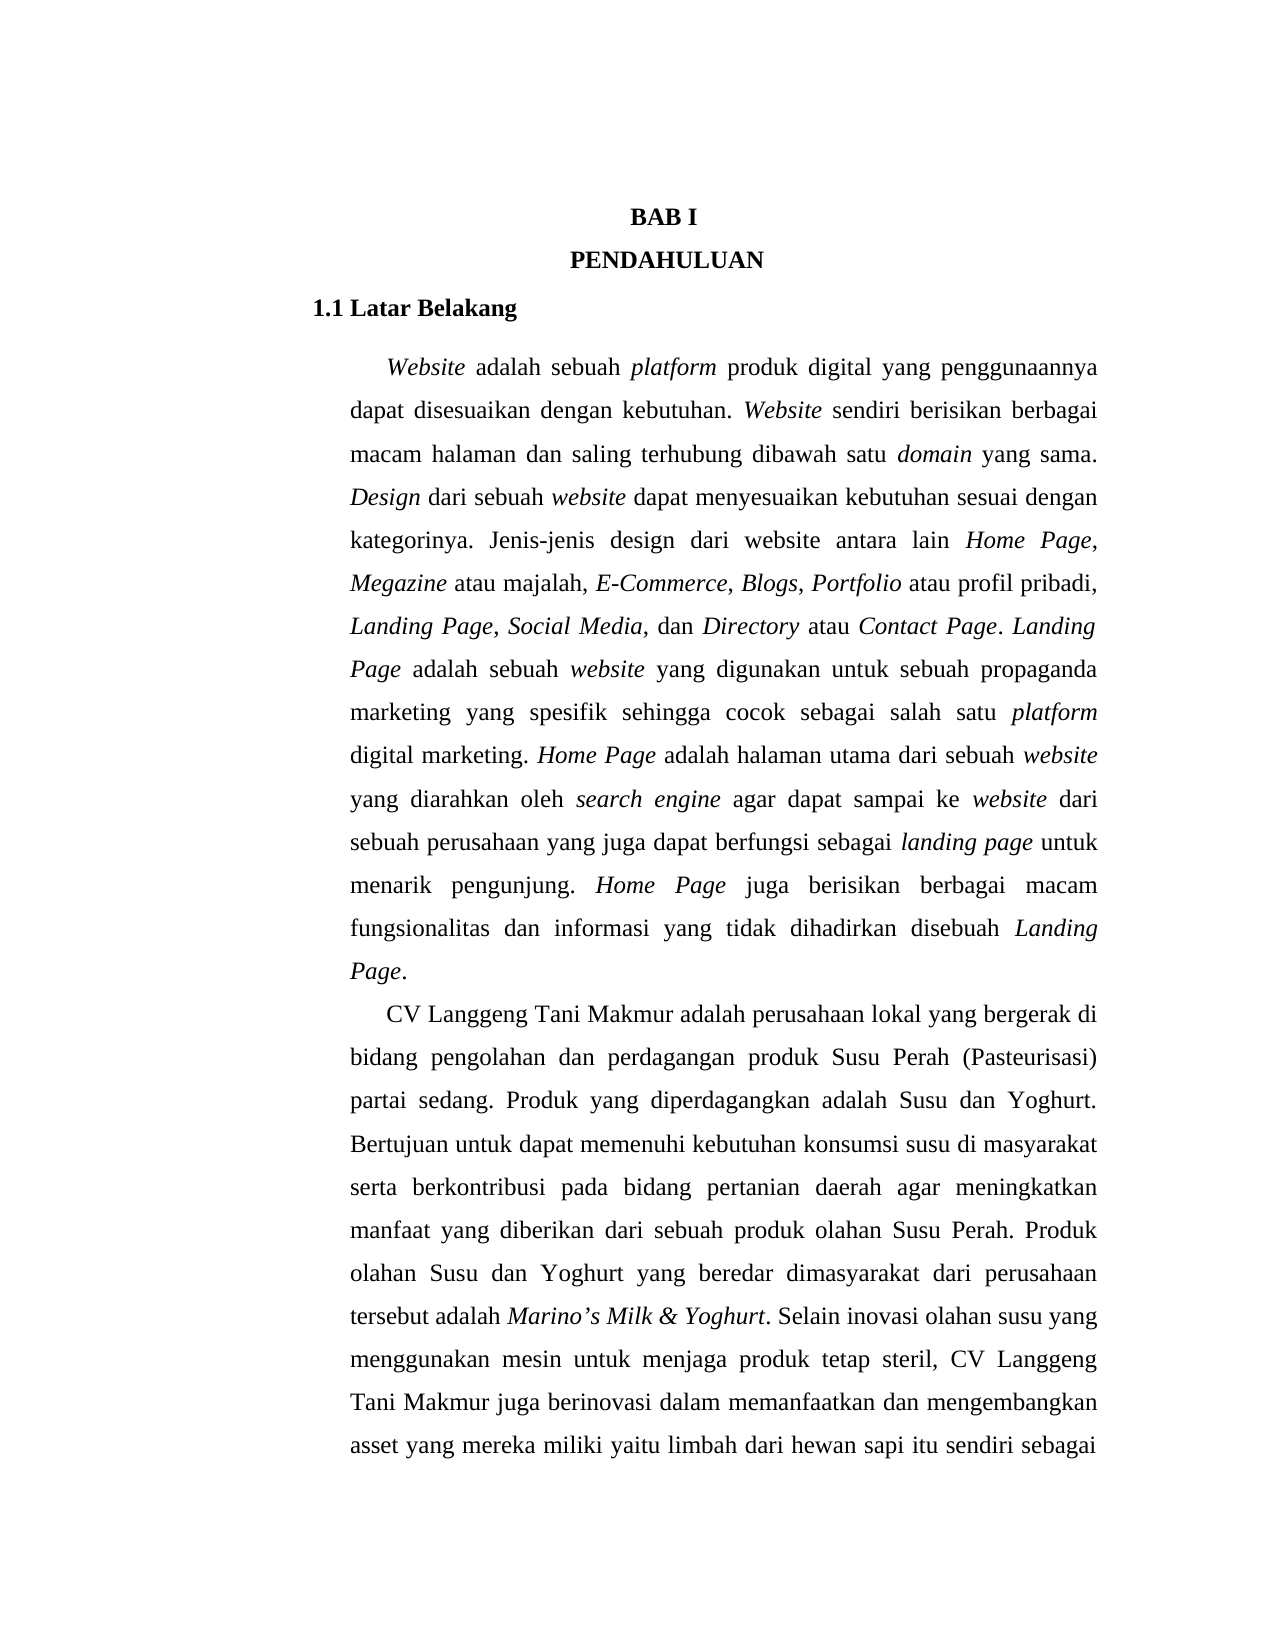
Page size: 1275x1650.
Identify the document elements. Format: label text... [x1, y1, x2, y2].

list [350, 999, 1098, 1459]
subtitle Latar Belakang [312, 293, 1098, 321]
subtitle BAB I PENDAHULUAN [236, 202, 1098, 274]
list Website adalah sebuah platform produk digital yang penggunaannya dapat disesuaikan dengan kebutuhan. Website sendiri berisikan berbagai macam halaman dan saling terhubung dibawah satu domain yang sama. Design dari sebuah website dapat menyesuaikan kebutuhan sesuai dengan kategorinya. Jenis-jenis design dari website antara lain Home Page, Megazine atau majalah, E-Commerce, Blogs, Portfolio atau profil pribadi, Landing Page, Social Media, dan Directory atau Contact Page. Landing Page adalah sebuah website yang digunakan untuk sebuah propaganda marketing yang spesifik sehingga cocok sebagai salah satu platform digital marketing. Home Page adalah halaman utama dari sebuah website yang diarahkan oleh search engine agar dapat sampai ke website dari sebuah perusahaan yang juga dapat berfungsi sebagai landing page untuk menarik pengunjung. Home Page juga berisikan berbagai macam fungsionalitas dan informasi yang tidak dihadirkan disebuah Landing Page. [350, 352, 1098, 985]
